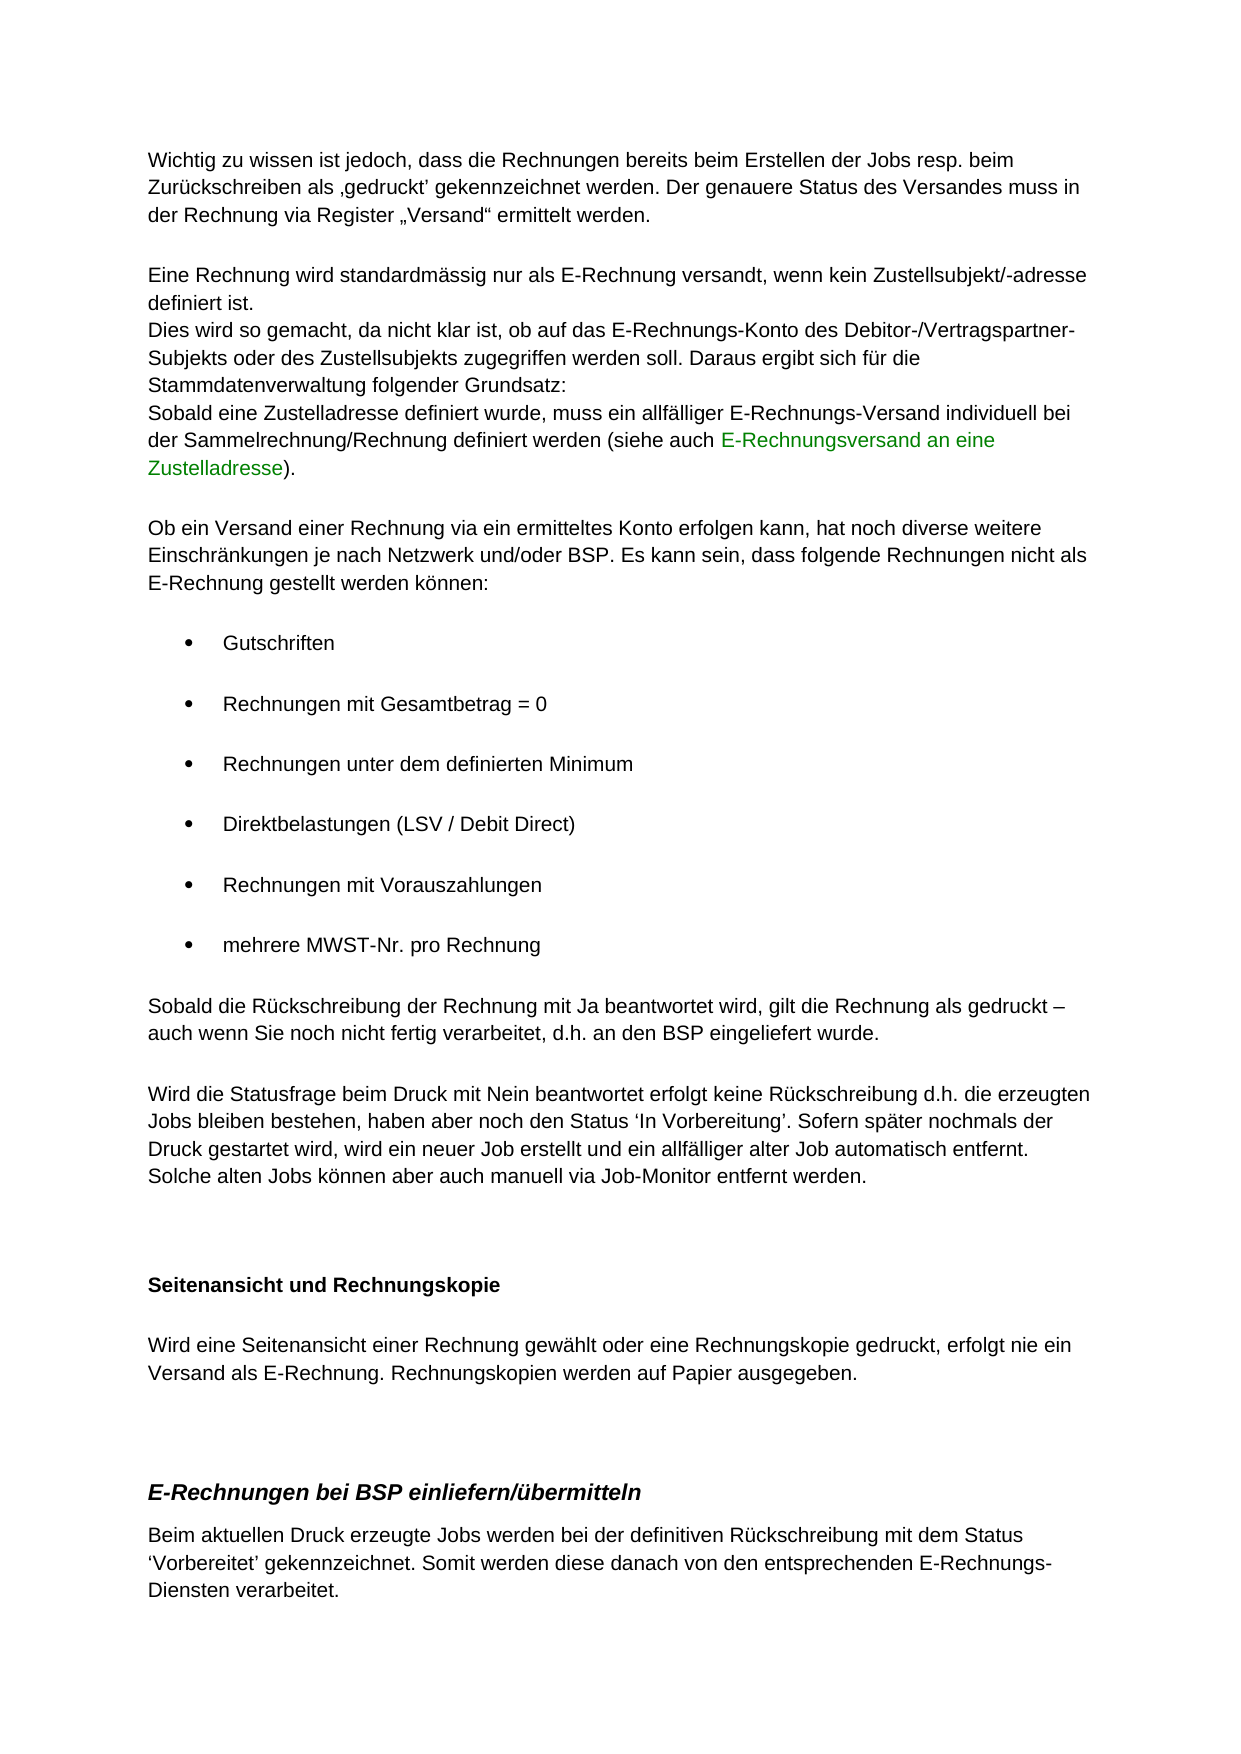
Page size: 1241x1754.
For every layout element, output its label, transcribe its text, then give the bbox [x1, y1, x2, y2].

text Wichtig zu wissen ist jedoch, dass die Rechnungen bereits beim Erstellen der Jobs resp. beim Zurückschreiben als ‚gedruckt’ gekennzeichnet werden. Der genauere Status des Versandes muss in der Rechnung via Register „Versand“ ermittelt werden. [148, 148, 1093, 227]
list Rechnungen mit Gesamtbetrag = 0 [185, 691, 1093, 716]
list Rechnungen unter dem definierten Minimum [185, 752, 1093, 776]
text Wird die Statusfrage beim Druck mit Nein beantwortet erfolgt keine Rückschreibung d.h. die erzeugten Jobs bleiben bestehen, haben aber noch den Status ‘In Vorbereitung’. Sofern später nochmals der Druck gestartet wird, wird ein neuer Job erstellt und ein allfälliger alter Job automatisch entfernt. Solche alten Jobs können aber auch manuell via Job-Monitor entfernt werden. [148, 1081, 1093, 1188]
text Ob ein Versand einer Rechnung via ein ermitteltes Konto erfolgen kann, hat noch diverse weitere Einschränkungen je nach Netzwerk und/oder BSP. Es kann sein, dass folgende Rechnungen nicht als E-Rechnung gestellt werden können: [148, 516, 1093, 595]
text Eine Rechnung wird standardmässig nur als E-Rechnung versandt, wenn kein Zustellsubjekt/-adresse definiert ist. Dies wird so gemacht, da nicht klar ist, ob auf das E-Rechnungs-Konto des Debitor-/Vertragspartner-Subjekts oder des Zustellsubjekts zugegriffen werden soll. Daraus ergibt sich für die Stammdatenverwaltung folgender Grundsatz: Sobald eine Zustelladresse definiert wurde, muss ein allfälliger E-Rechnungs-Versand individuell bei der Sammelrechnung/Rechnung definiert werden (siehe auch E-Rechnungsversand an eine Zustelladresse). [148, 263, 1093, 479]
list mehrere MWST-Nr. pro Rechnung [185, 933, 1093, 957]
list Direktbelastungen (LSV / Debit Direct) [185, 812, 1093, 836]
text Sobald die Rückschreibung der Rechnung mit Ja beantwortet wird, gilt die Rechnung als gedruckt – auch wenn Sie noch nicht fertig verarbeitet, d.h. an den BSP eingeliefert wurde. [148, 993, 1093, 1045]
list Rechnungen mit Vorauszahlungen [185, 873, 1093, 897]
text Seitenansicht und Rechnungskopie [148, 1272, 1093, 1296]
text Beim aktuellen Druck erzeugte Jobs werden bei der definitiven Rückschreibung mit dem Status ‘Vorbereitet’ gekennzeichnet. Somit werden diese danach von den entsprechenden E-Rechnungs-Diensten verarbeitet. [148, 1523, 1093, 1602]
text Wird eine Seitenansicht einer Rechnung gewählt oder eine Rechnungskopie gedruckt, erfolgt nie ein Versand als E-Rechnung. Rechnungskopien werden auf Papier ausgegeben. [148, 1333, 1093, 1384]
text E-Rechnungen bei BSP einliefern/übermitteln [148, 1479, 1093, 1506]
list Gutschriften [185, 631, 1093, 655]
